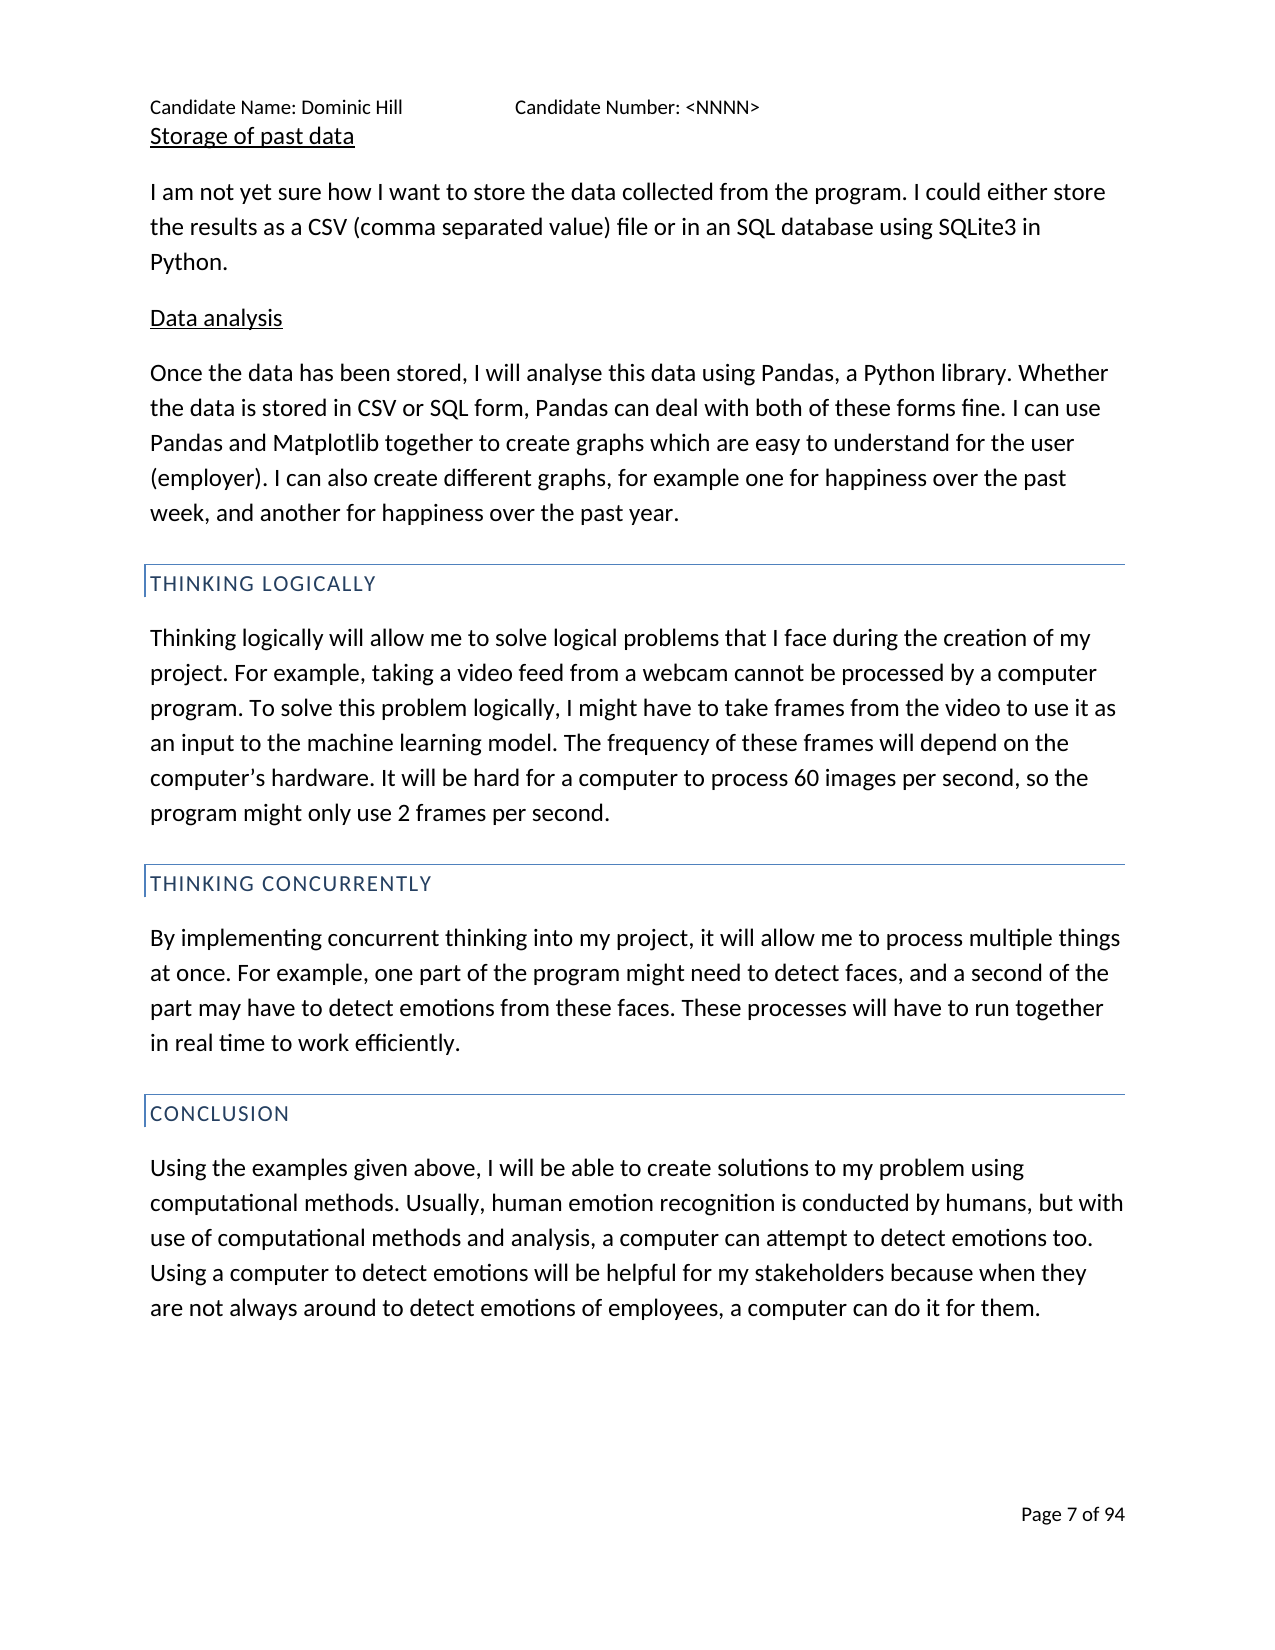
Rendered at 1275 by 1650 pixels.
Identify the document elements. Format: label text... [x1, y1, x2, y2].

text Using the examples given above, I will be able to create solutions to my problem using computational methods. Usually, human emotion recognition is conducted by humans, but with use of computational methods and analysis, a computer can attempt to detect emotions too. Using a computer to detect emotions will be helpful for my stakeholders because when they are not always around to detect emotions of employees, a computer can do it for them. [150, 1152, 1125, 1323]
text Storage of past data [150, 120, 1125, 151]
text Once the data has been stored, I will analyse this data using Pandas, a Python library. Whether the data is stored in CSV or SQL form, Pandas can deal with both of these forms fine. I can use Pandas and Matplotlib together to create graphs which are easy to understand for the user (employer). I can also create different graphs, for example one for happiness over the past week, and another for happiness over the past year. [150, 357, 1125, 528]
text By implementing concurrent thinking into my project, it will allow me to process multiple things at once. For example, one part of the program might need to detect faces, and a second of the part may have to detect emotions from these faces. These processes will have to run together in real time to work efficiently. [150, 922, 1125, 1058]
text Thinking logically will allow me to solve logical problems that I face during the creation of my project. For example, taking a video feed from a webcam cannot be processed by a computer program. To solve this problem logically, I might have to take frames from the video to use it as an input to the machine learning model. The frequency of these frames will depend on the computer’s hardware. It will be hard for a computer to process 60 images per second, so the program might only use 2 frames per second. [150, 622, 1125, 828]
text Data analysis [150, 302, 1125, 332]
text I am not yet sure how I want to store the data collected from the program. I could either store the results as a CSV (comma separated value) file or in an SQL database using SQLite3 in Python. [150, 176, 1125, 276]
subtitle Thinking concurrently [146, 865, 1125, 897]
subtitle Thinking logically [146, 565, 1125, 597]
subtitle Conclusion [146, 1095, 1125, 1127]
